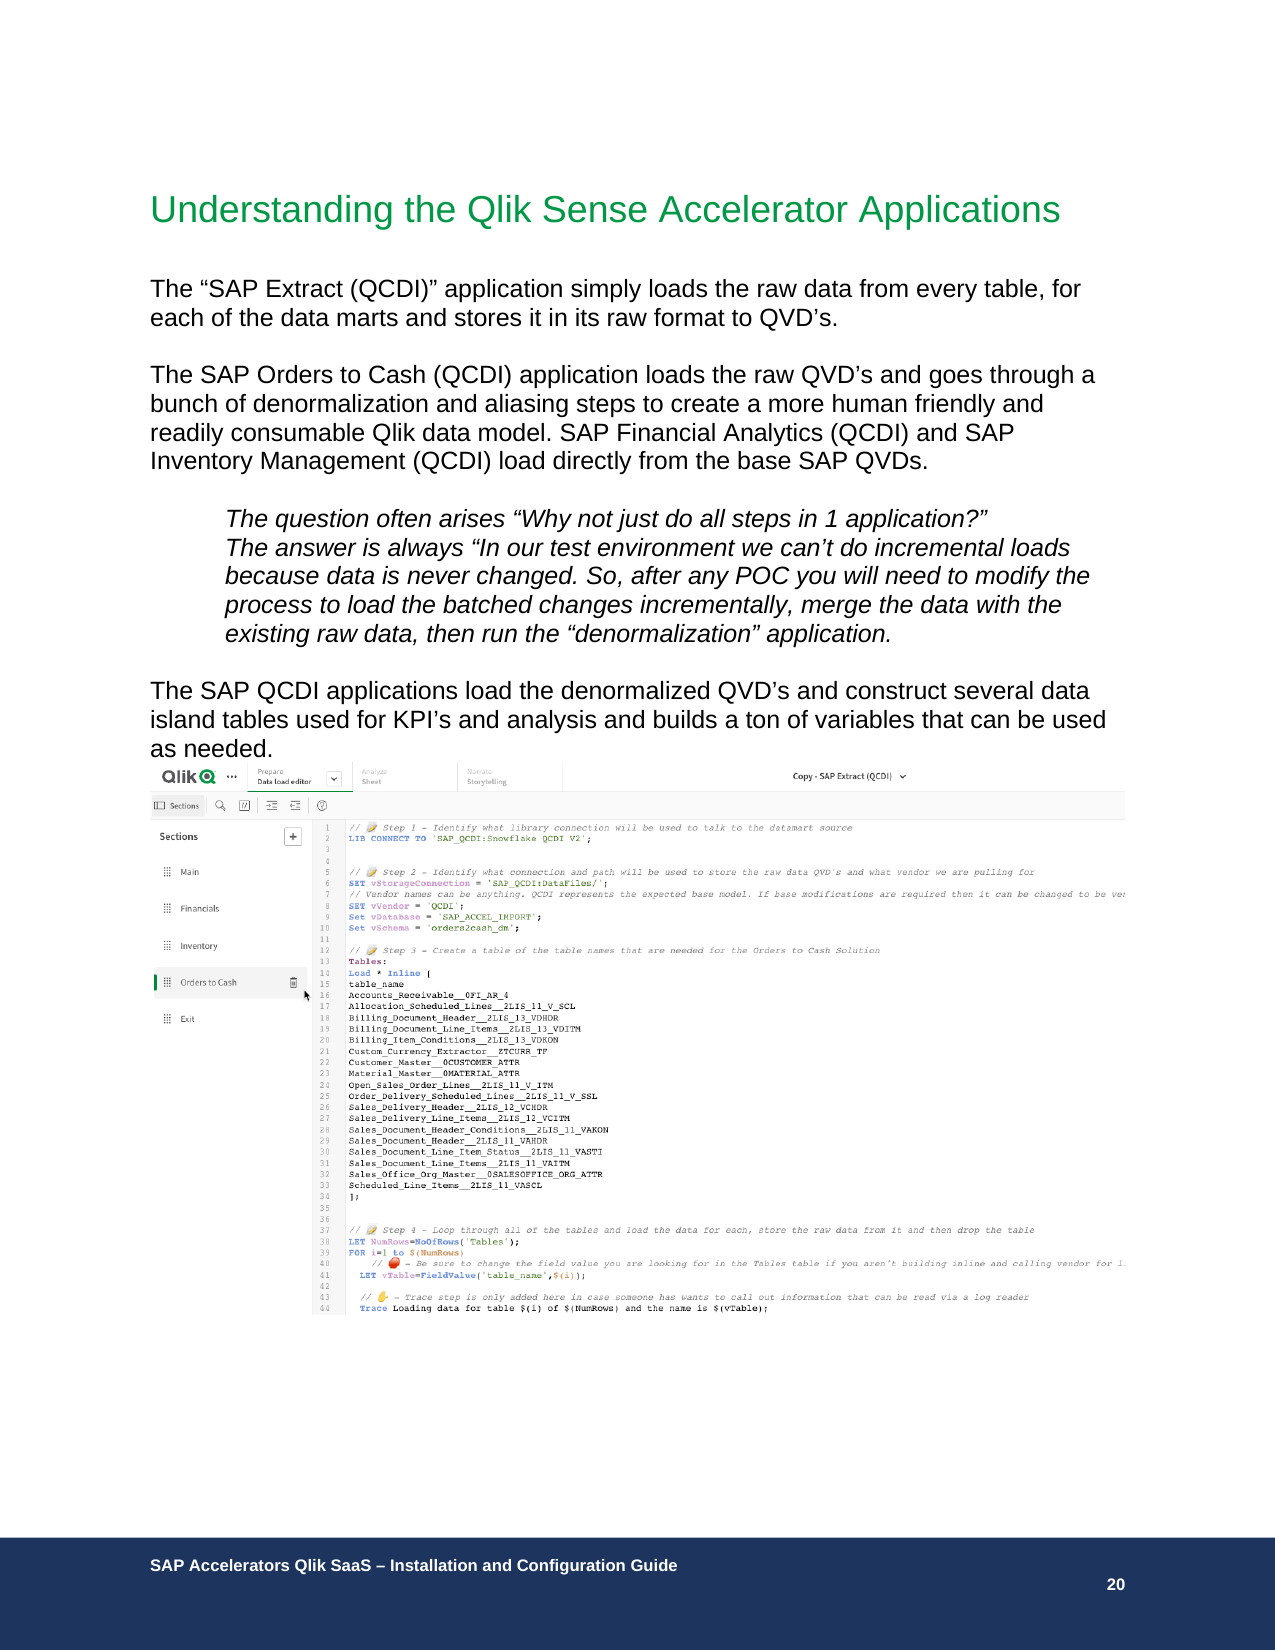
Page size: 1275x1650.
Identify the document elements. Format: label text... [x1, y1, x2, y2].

text The SAP Orders to Cash (QCDI) application loads the raw QVD’s and goes through a bunch of denormalization and aliasing steps to create a more human friendly and readily consumable Qlik data model. SAP Financial Analytics (QCDI) and SAP Inventory Management (QCDI) load directly from the base SAP QVDs. [150, 360, 1125, 475]
text The question often arises “Why not just do all steps in 1 application?” [225, 504, 1125, 532]
title Understanding the Qlik Sense Accelerator Applications [150, 187, 1125, 274]
text The “SAP Extract (QCDI)” application simply loads the raw data from every table, for each of the data marts and stores it in its raw format to QVD’s. [150, 274, 1125, 331]
text The SAP QCDI applications load the denormalized QVD’s and construct several data island tables used for KPI’s and analysis and builds a ton of variables that can be used as needed. [150, 676, 1125, 762]
picture [150, 762, 1125, 1315]
text The answer is always “In our test environment we can’t do incremental loads because data is never changed. So, after any POC you will need to modify the process to load the batched changes incrementally, merge the data with the existing raw data, then run the “denormalization” application. [225, 532, 1125, 647]
